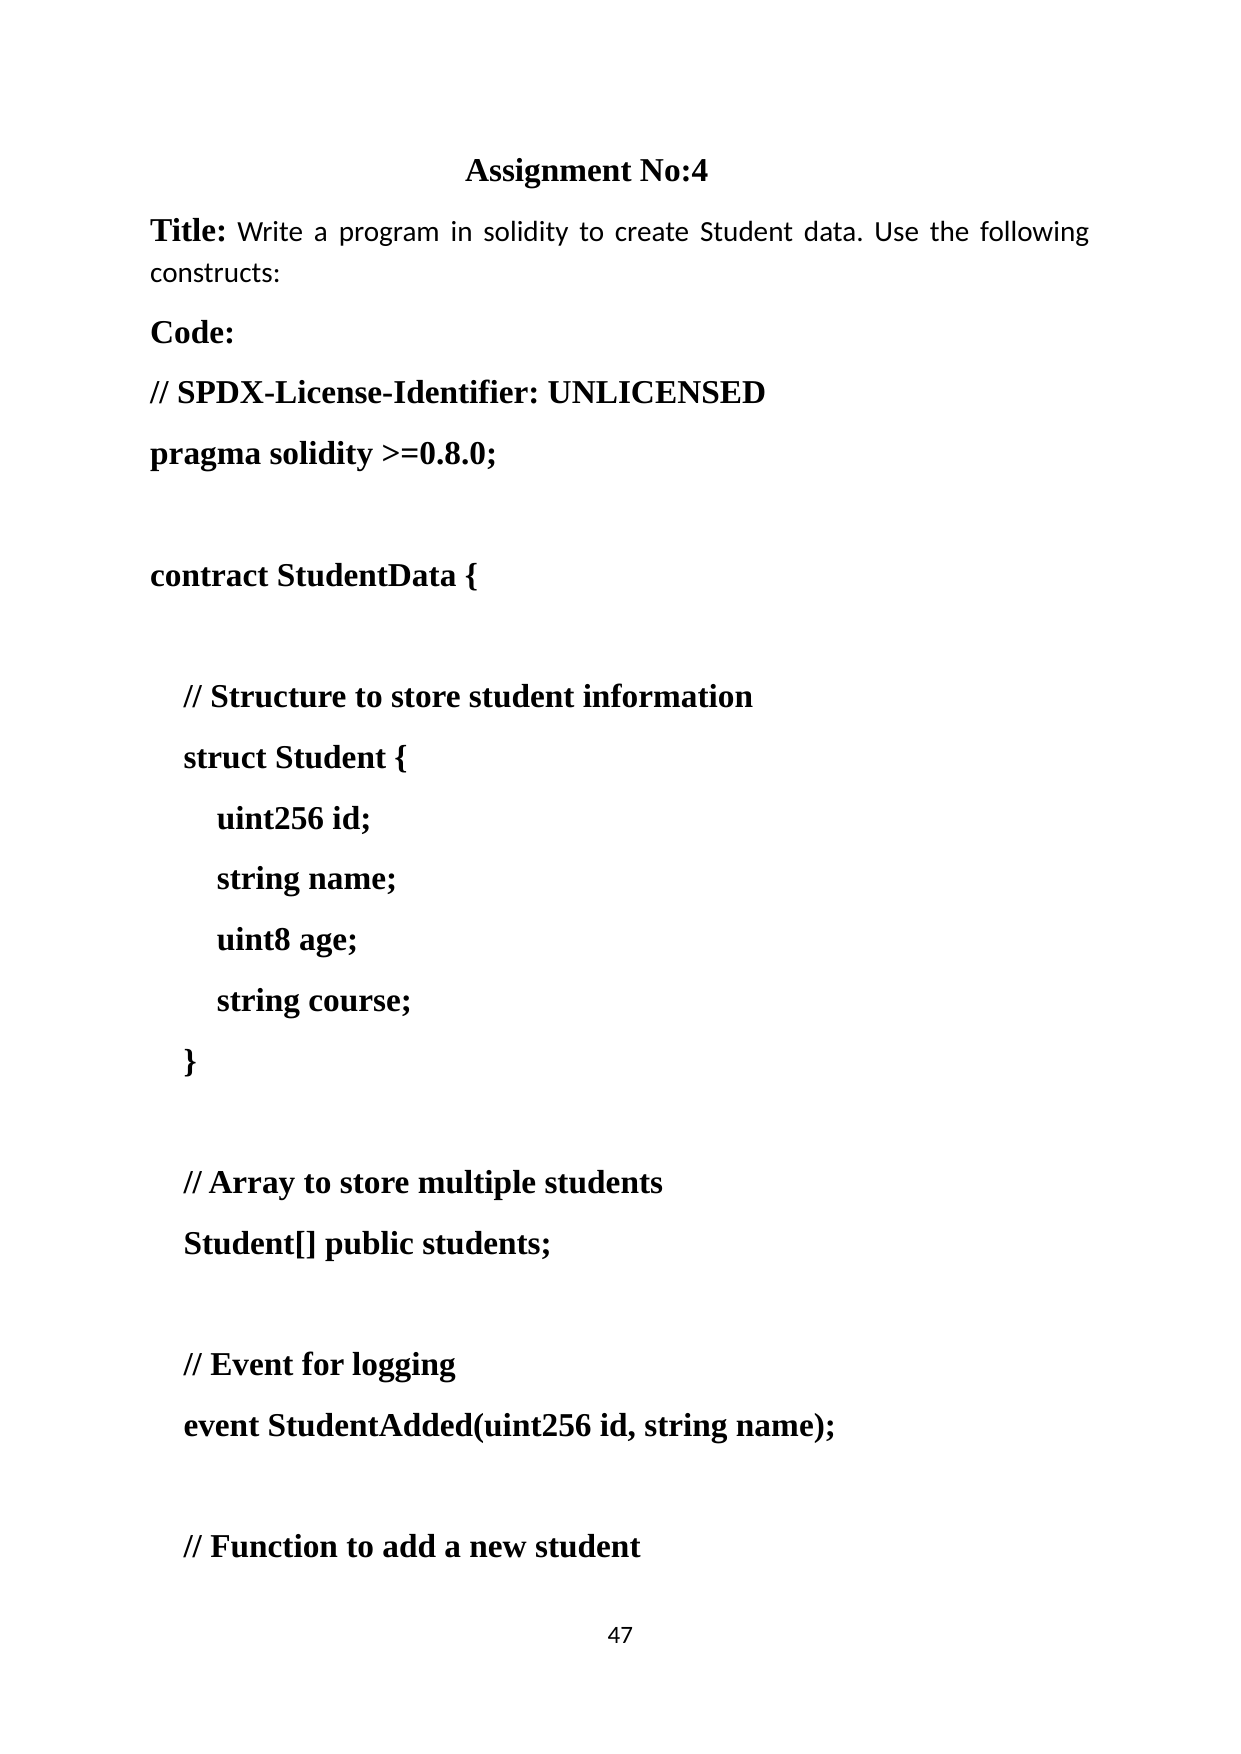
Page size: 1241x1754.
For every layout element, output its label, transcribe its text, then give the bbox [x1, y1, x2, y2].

text // Function to add a new student [150, 1527, 1090, 1565]
text Assignment No:4 [150, 150, 1090, 188]
text } [150, 1041, 1090, 1079]
text struct Student { [150, 737, 1090, 776]
text Title: Write a program in solidity to create Student data. Use the following constructs: [150, 211, 1090, 290]
text // Array to store multiple students [150, 1162, 1090, 1201]
text Student[] public students; [150, 1223, 1090, 1261]
text event StudentAdded(uint256 id, string name); [150, 1405, 1090, 1443]
text Code: [150, 312, 1090, 350]
text // Structure to store student information [150, 676, 1090, 715]
text contract StudentData { [150, 555, 1090, 593]
text string name; [150, 859, 1090, 897]
text // SPDX-License-Identifier: UNLICENSED [150, 373, 1090, 411]
text // Event for logging [150, 1344, 1090, 1383]
text string course; [150, 980, 1090, 1018]
text uint256 id; [150, 798, 1090, 836]
text pragma solidity >=0.8.0; [150, 433, 1090, 472]
text uint8 age; [150, 919, 1090, 958]
